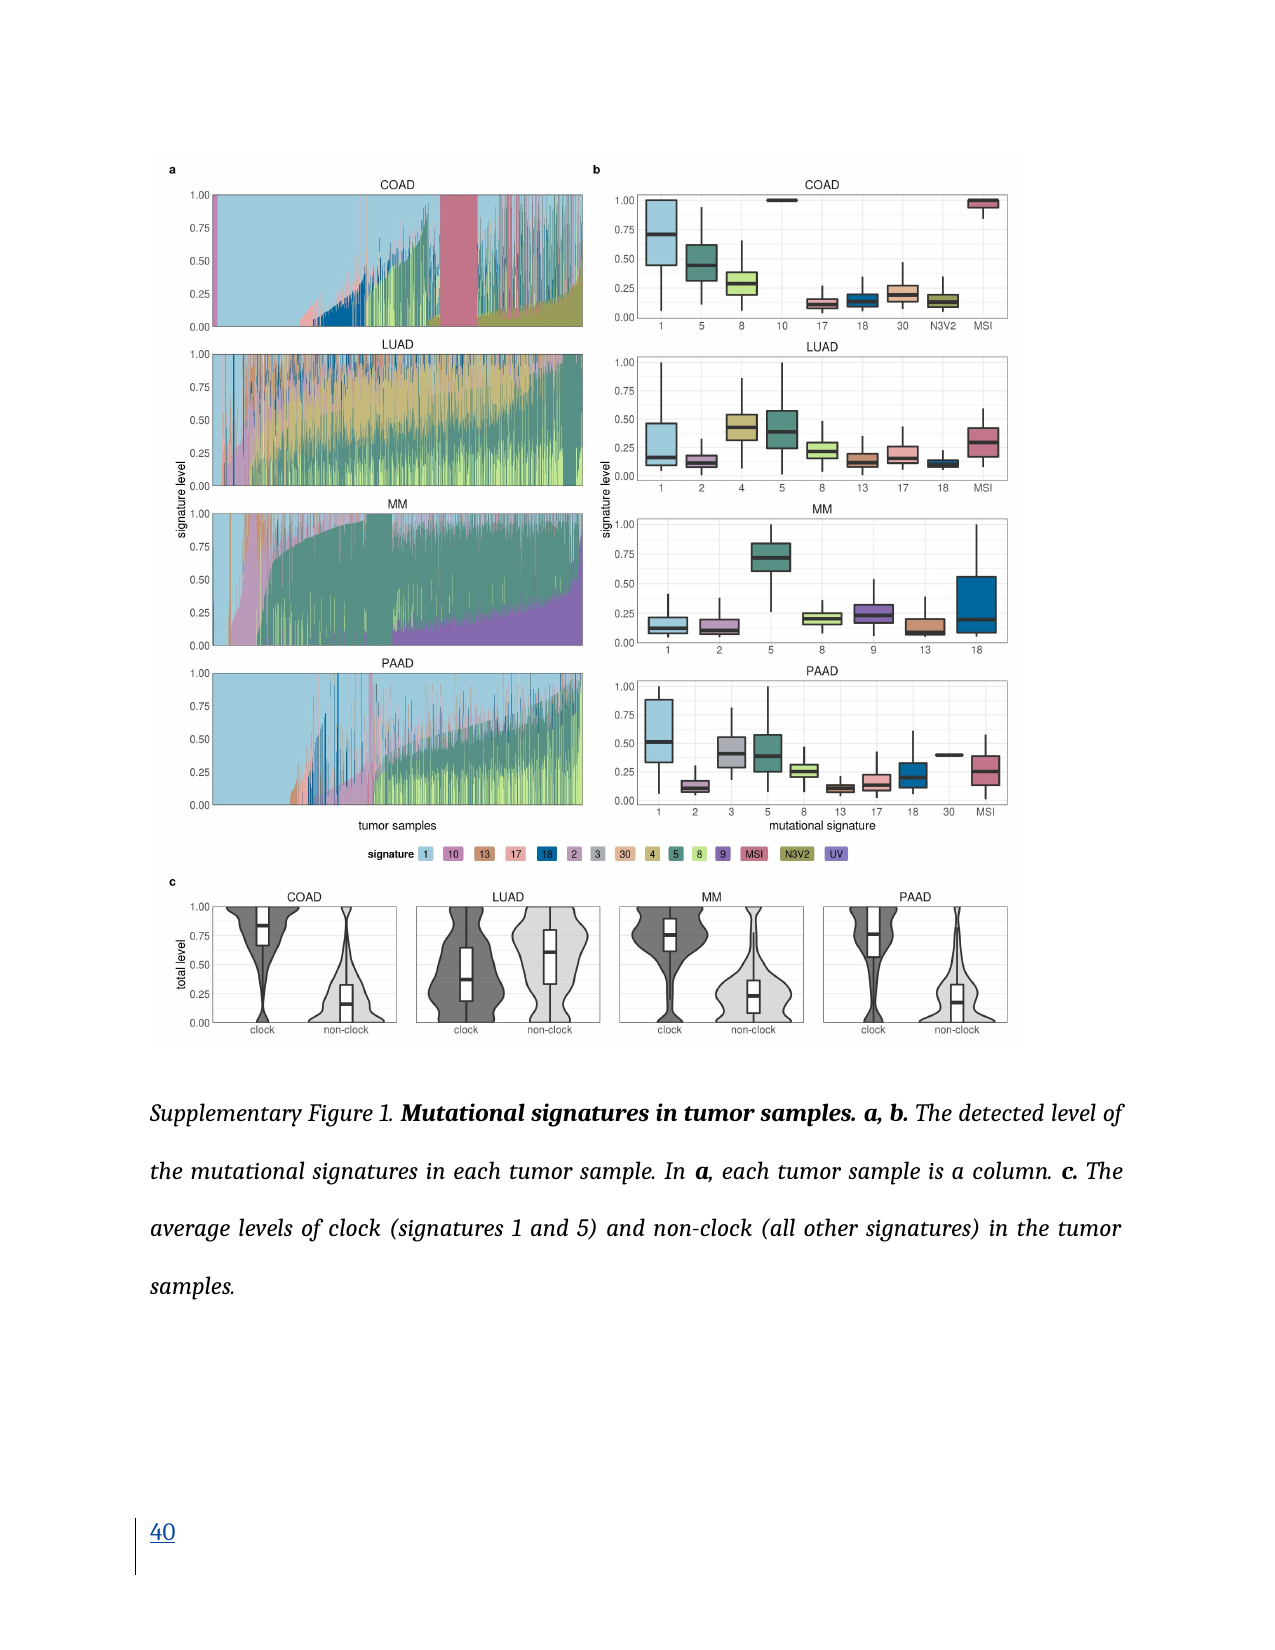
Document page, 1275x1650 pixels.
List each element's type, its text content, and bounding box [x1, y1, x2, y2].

picture [150, 150, 1025, 1050]
text Supplementary Figure 1. Mutational signatures in tumor samples. a, b. The detected level of the mutational signatures in each tumor sample. In a, each tumor sample is a column. c. The average levels of clock (signatures 1 and 5) and non-clock (all other signatures) in the tumor samples. [150, 1099, 1125, 1301]
